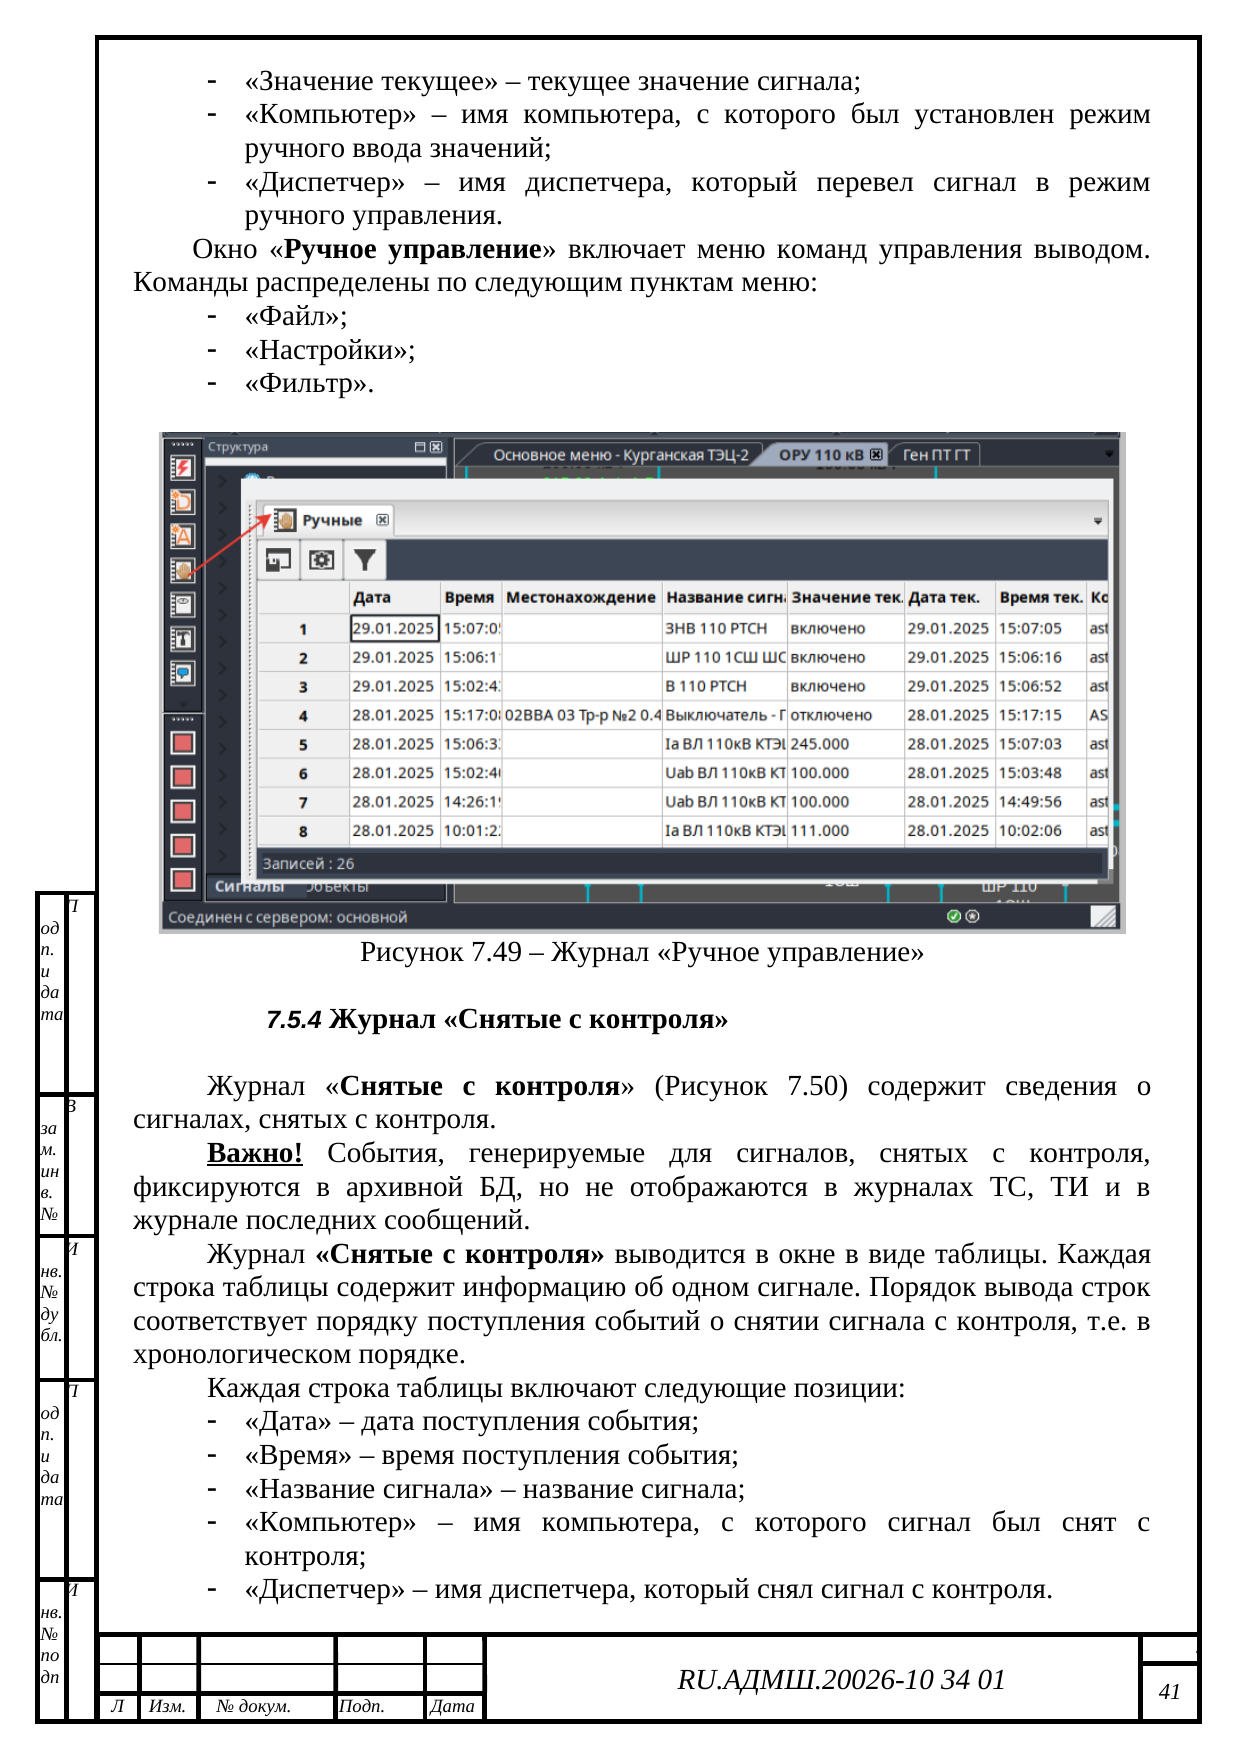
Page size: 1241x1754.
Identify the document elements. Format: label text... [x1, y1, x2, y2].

text Каждая строка таблицы включают следующие позиции: [133, 1370, 1152, 1403]
list «Компьютер» – имя компьютера, с которого был установлен режим ручного ввода значений; [207, 97, 1152, 164]
list «Диспетчер» – имя диспетчера, который снял сигнал с контроля. [207, 1572, 1152, 1605]
list «Фильтр». [207, 365, 1152, 399]
text Журнал «Снятые с контроля» выводится в окне в виде таблицы. Каждая строка таблицы содержит информацию об одном сигнале. Порядок вывода строк соответствует порядку поступления событий о снятии сигнала с контроля, т.е. в хронологическом порядке. [133, 1236, 1152, 1370]
list «Значение текущее» – текущее значение сигнала; [207, 63, 1152, 97]
list «Диспетчер» – имя диспетчера, который перевел сигнал в режим ручного управления. [207, 164, 1152, 231]
list «Дата» – дата поступления события; [207, 1403, 1152, 1437]
list «Компьютер» – имя компьютера, с которого сигнал был снят с контроля; [207, 1504, 1152, 1572]
list «Название сигнала» – название сигнала; [207, 1471, 1152, 1504]
picture [158, 432, 1126, 934]
list «Файл»; [207, 298, 1152, 332]
text Окно «Ручное управление» включает меню команд управления выводом. Команды распределены по следующим пунктам меню: [133, 231, 1152, 298]
subtitle Журнал «Снятые с контроля» [177, 1001, 1152, 1034]
list «Настройки»; [207, 332, 1152, 365]
text Важно! События, генерируемые для сигналов, снятых с контроля, фиксируются в архивной БД, но не отображаются в журналах ТС, ТИ и в журнале последних сообщений. [133, 1135, 1152, 1236]
list «Время» – время поступления события; [207, 1437, 1152, 1471]
